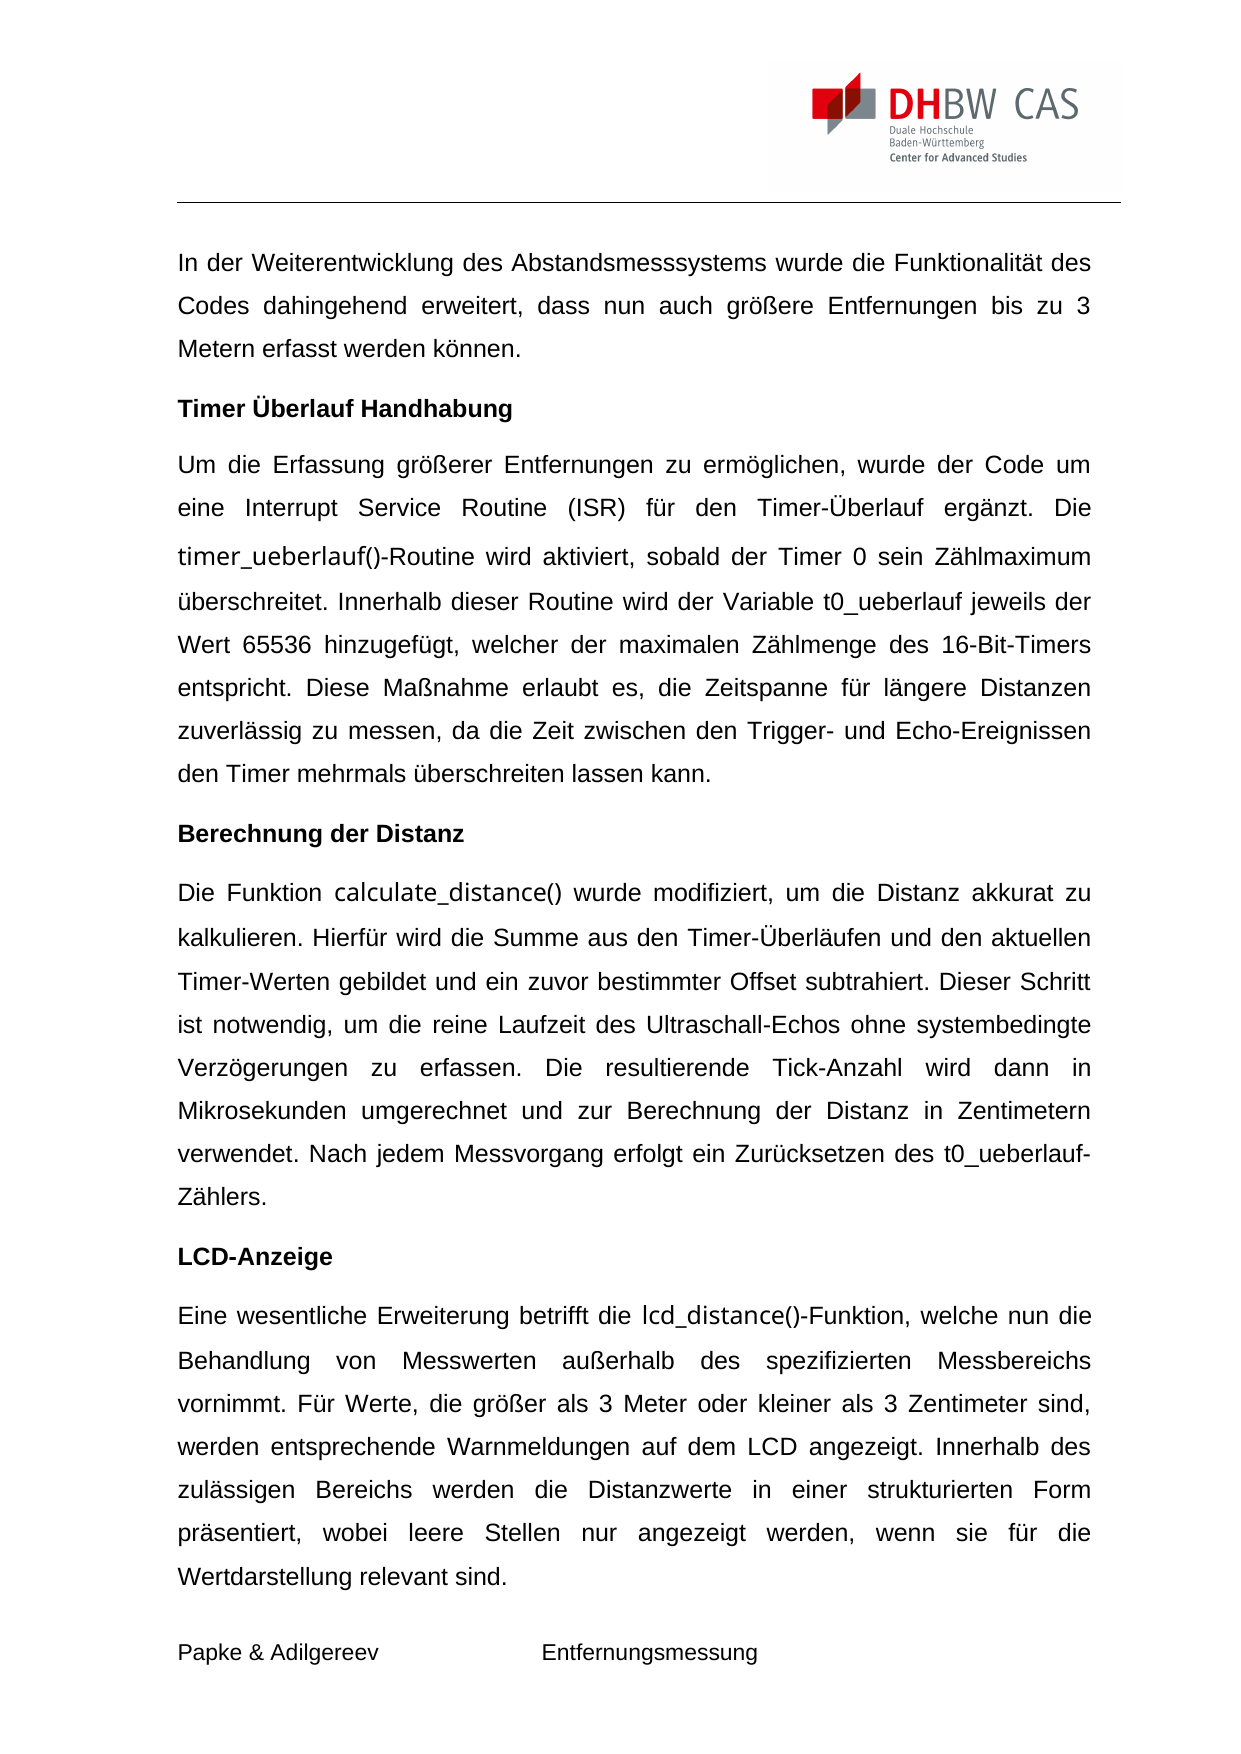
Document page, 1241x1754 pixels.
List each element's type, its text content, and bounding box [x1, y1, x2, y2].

text Eine wesentliche Erweiterung betrifft die lcd_distance()-Funktion, welche nun die Behandlung von Messwerten außerhalb des spezifizierten Messbereichs vornimmt. Für Werte, die größer als 3 Meter oder kleiner als 3 Zentimeter sind, werden entsprechende Warnmeldungen auf dem LCD angezeigt. Innerhalb des zulässigen Bereichs werden die Distanzwerte in einer strukturierten Form präsentiert, wobei leere Stellen nur angezeigt werden, wenn sie für die Wertdarstellung relevant sind. [177, 1297, 1092, 1590]
picture [767, 59, 1123, 192]
text LCD-Anzeige [177, 1242, 1092, 1271]
text Um die Erfassung größerer Entfernungen zu ermöglichen, wurde der Code um eine Interrupt Service Routine (ISR) für den Timer-Überlauf ergänzt. Die timer_ueberlauf()-Routine wird aktiviert, sobald der Timer 0 sein Zählmaximum überschreitet. Innerhalb dieser Routine wird der Variable t0_ueberlauf jeweils der Wert 65536 hinzugefügt, welcher der maximalen Zählmenge des 16-Bit-Timers entspricht. Diese Maßnahme erlaubt es, die Zeitspanne für längere Distanzen zuverlässig zu messen, da die Zeit zwischen den Trigger- und Echo-Ereignissen den Timer mehrmals überschreiten lassen kann. [177, 450, 1092, 788]
text Timer Überlauf Handhabung [177, 394, 1092, 423]
text Die Funktion calculate_distance() wurde modifiziert, um die Distanz akkurat zu kalkulieren. Hierfür wird die Summe aus den Timer-Überläufen und den aktuellen Timer-Werten gebildet und ein zuvor bestimmter Offset subtrahiert. Dieser Schritt ist notwendig, um die reine Laufzeit des Ultraschall-Echos ohne systembedingte Verzögerungen zu erfassen. Die resultierende Tick-Anzahl wird dann in Mikrosekunden umgerechnet und zur Berechnung der Distanz in Zentimetern verwendet. Nach jedem Messvorgang erfolgt ein Zurücksetzen des t0_ueberlauf-Zählers. [177, 875, 1092, 1211]
text In der Weiterentwicklung des Abstandsmesssystems wurde die Funktionalität des Codes dahingehend erweitert, dass nun auch größere Entfernungen bis zu 3 Metern erfasst werden können. [177, 248, 1092, 363]
text Berechnung der Distanz [177, 819, 1092, 848]
